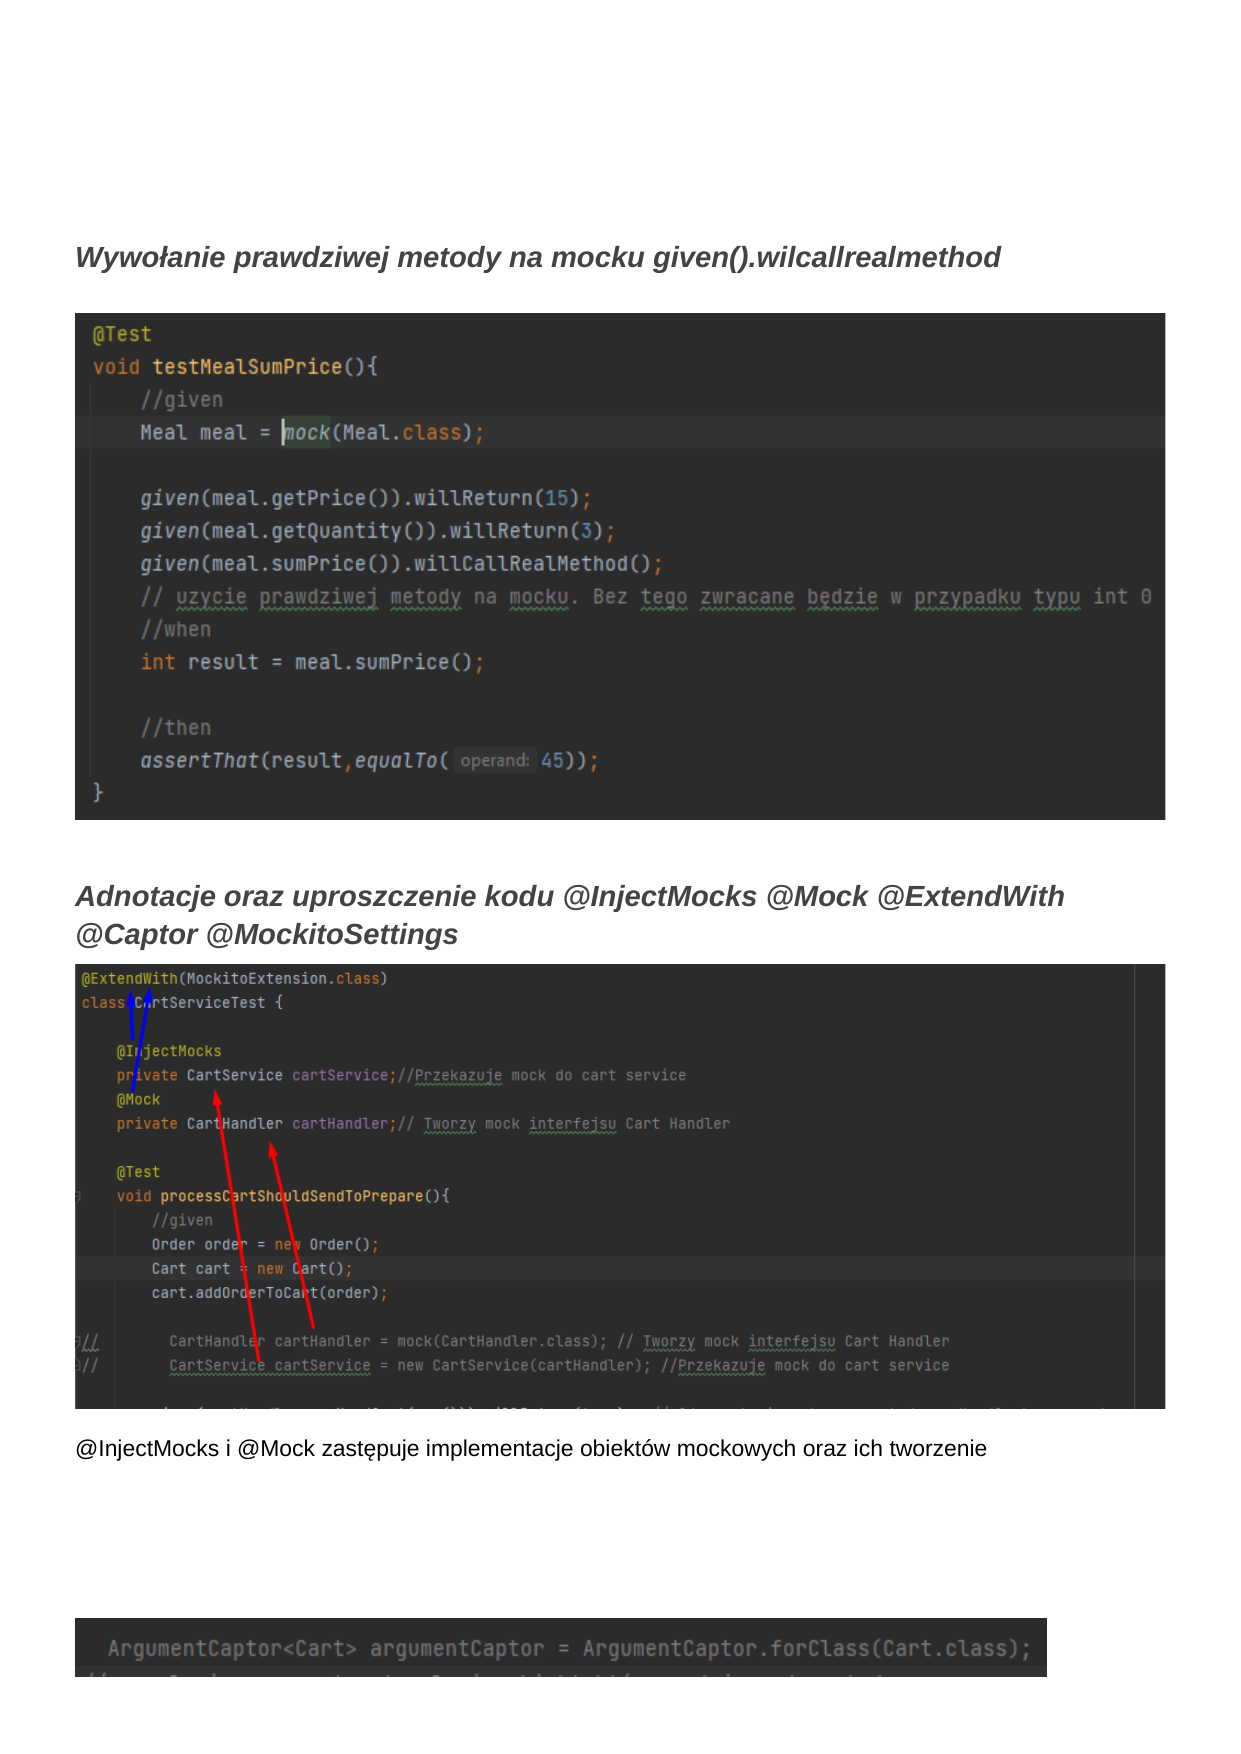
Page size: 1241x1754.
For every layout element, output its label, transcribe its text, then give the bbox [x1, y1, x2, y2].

picture [75, 964, 1166, 1409]
text Adnotacje oraz uproszczenie kodu @InjectMocks @Mock @ExtendWith @Captor @MockitoSettings [75, 879, 1165, 951]
picture [75, 1618, 1047, 1677]
picture [75, 313, 1166, 820]
text @InjectMocks i @Mock zastępuje implementacje obiektów mockowych oraz ich tworzenie [75, 1434, 1165, 1461]
text Wywołanie prawdziwej metody na mocku given().wilcallrealmethod [75, 240, 1165, 274]
